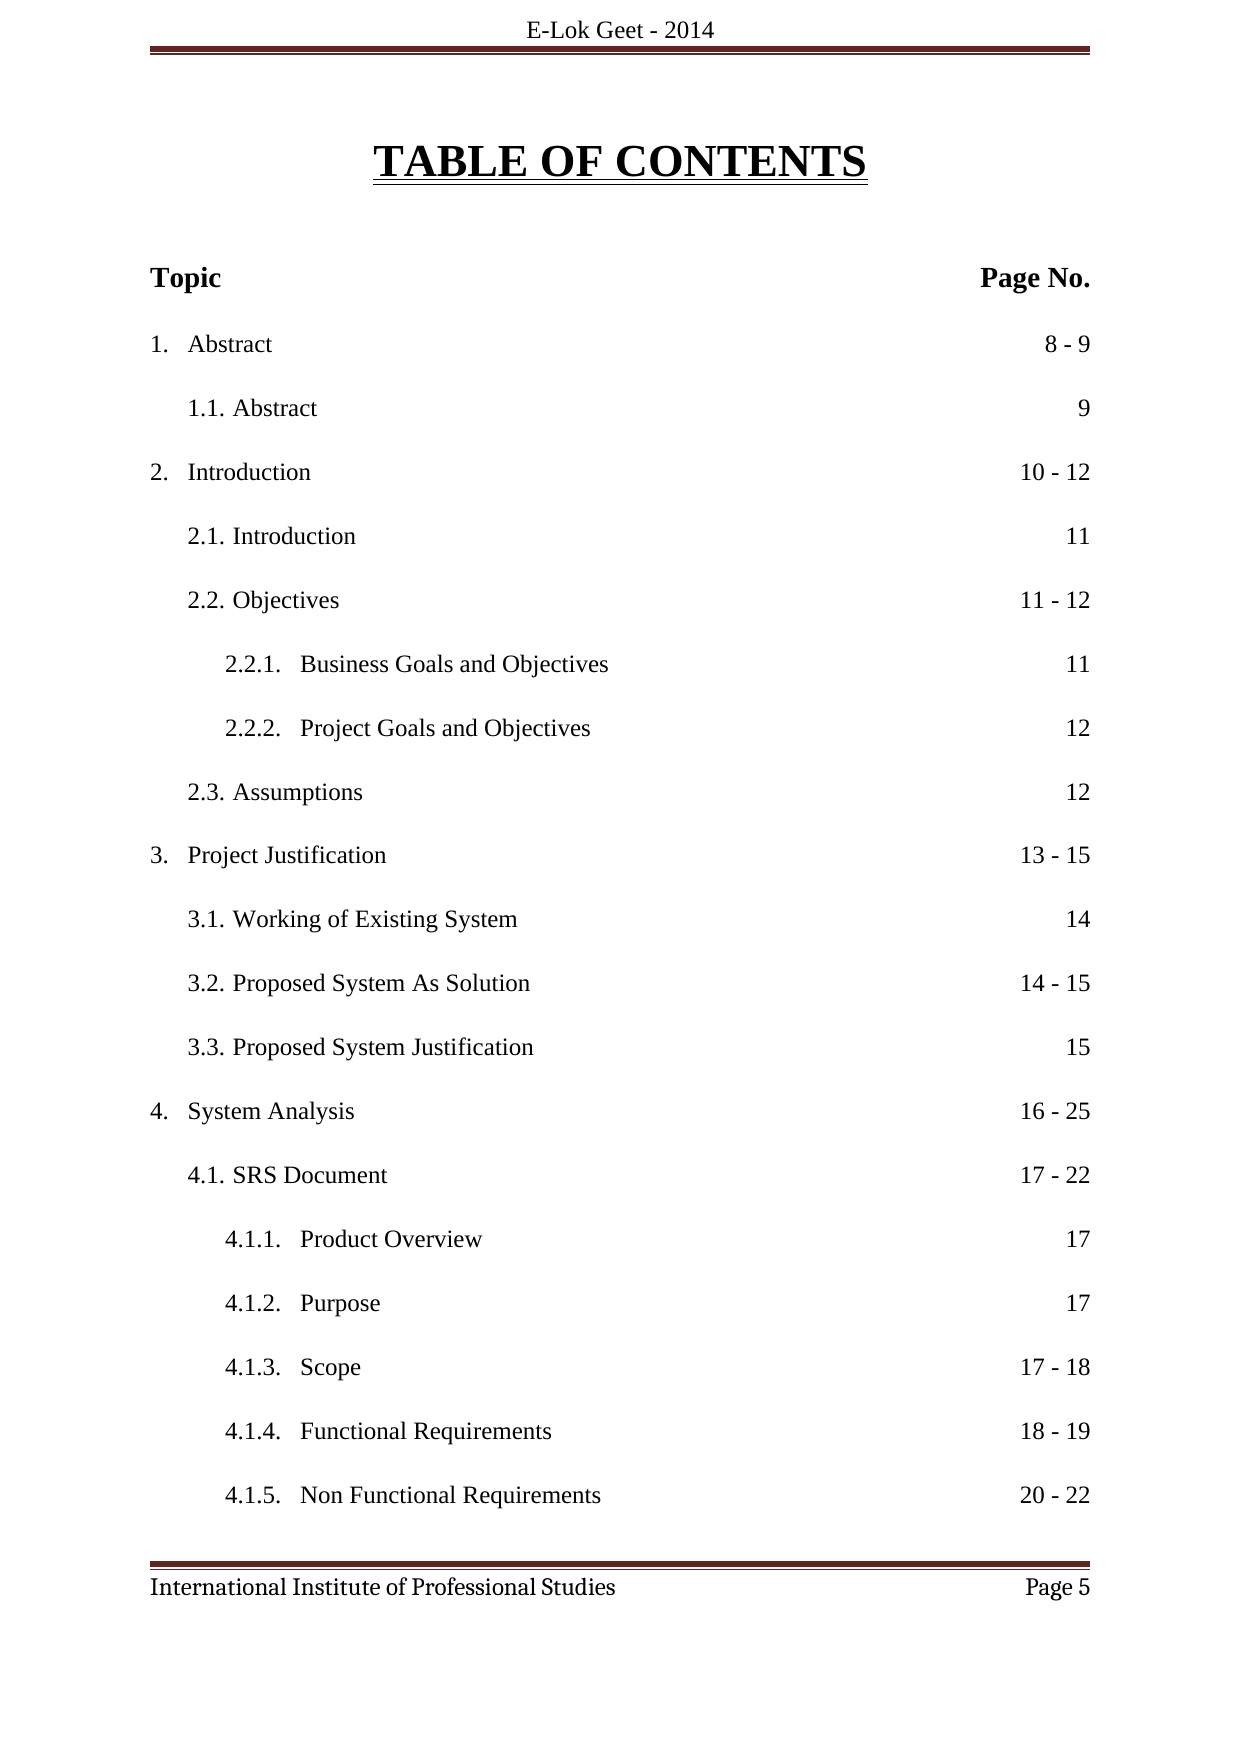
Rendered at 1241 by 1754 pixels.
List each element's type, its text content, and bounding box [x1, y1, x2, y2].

table_header Topic [139, 260, 963, 329]
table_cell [963, 329, 1101, 1544]
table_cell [139, 329, 963, 1544]
table_header Page No. [963, 260, 1101, 329]
text TABLE OF CONTENTS [150, 134, 1090, 187]
